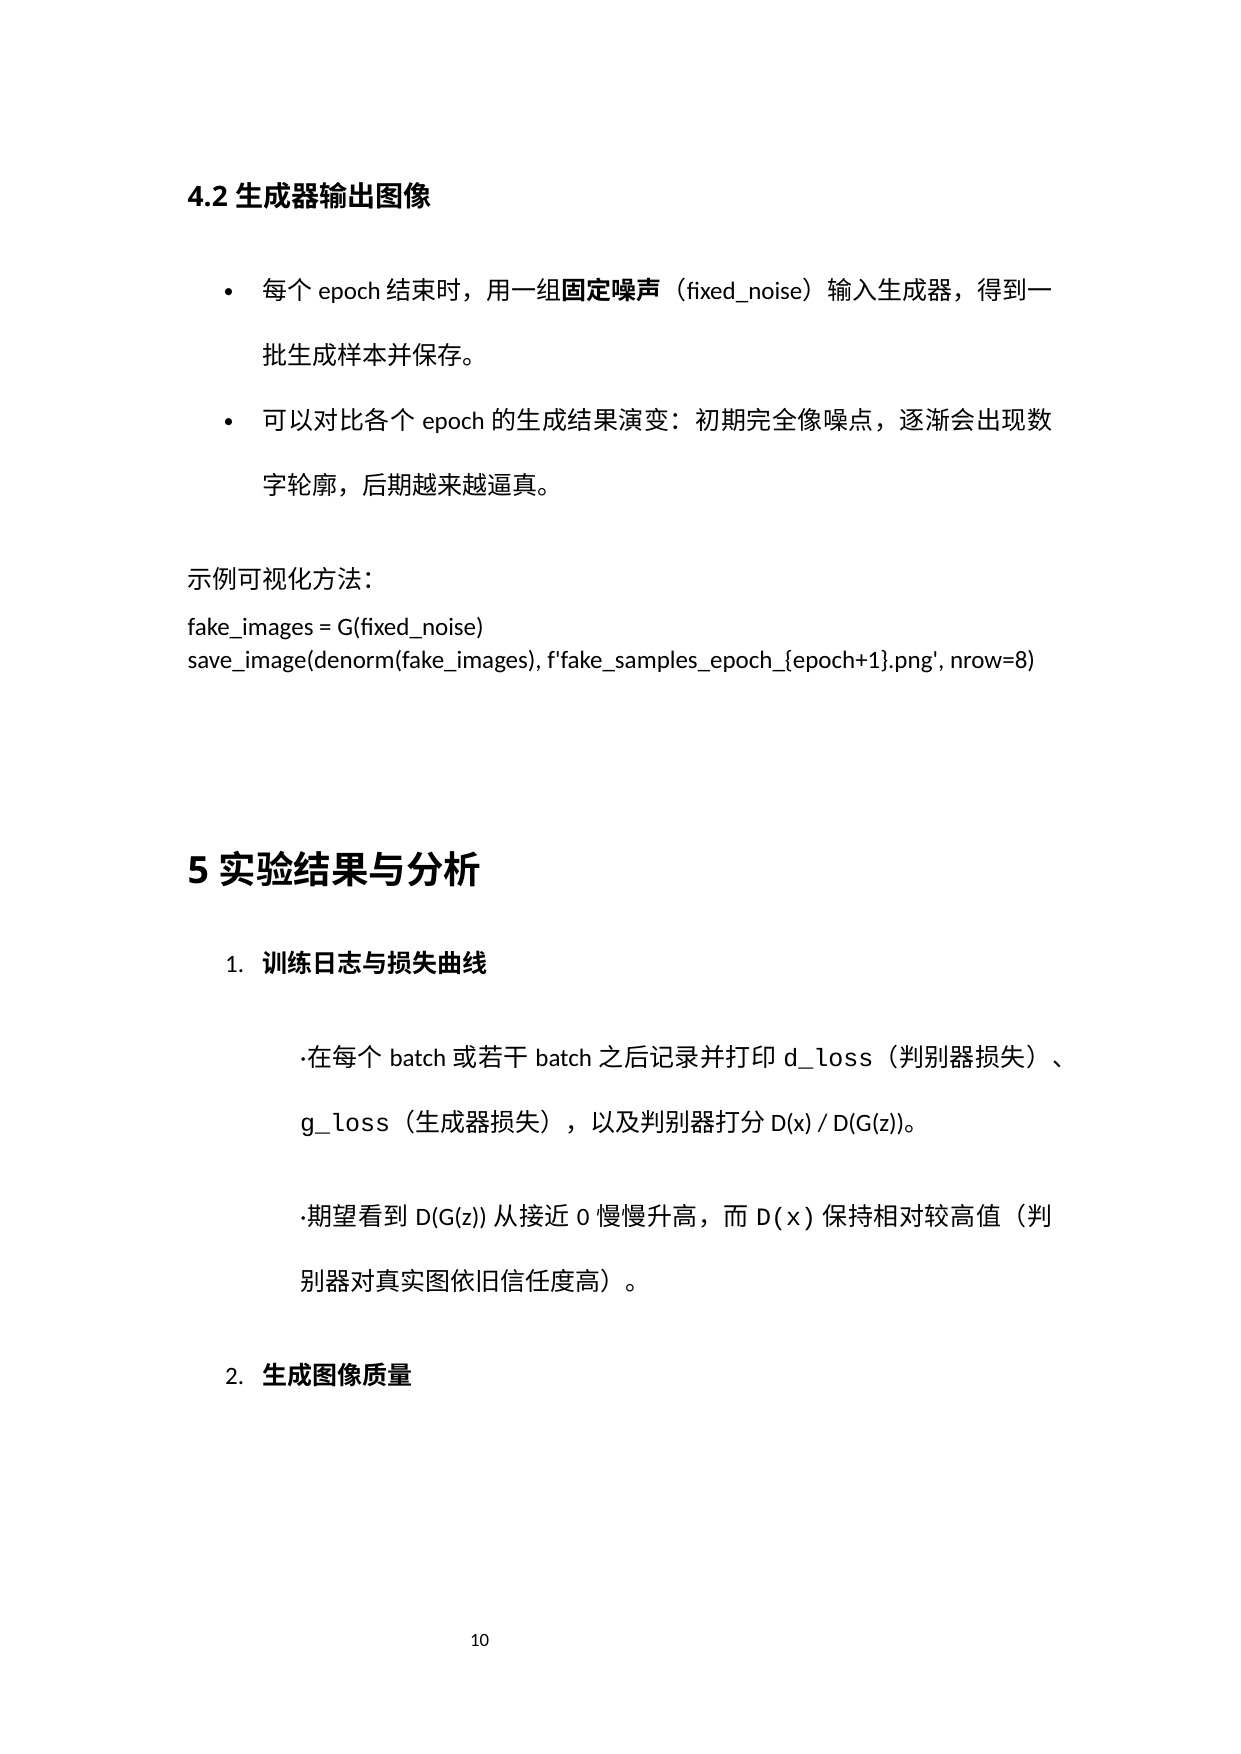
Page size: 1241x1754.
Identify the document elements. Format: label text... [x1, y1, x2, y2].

subtitle 4.2 生成器输出图像 [187, 162, 1053, 227]
list 生成图像质量 [225, 1341, 1053, 1406]
text save_image(denorm(fake_images), f'fake_samples_epoch_{epoch+1}.png', nrow=8) [187, 643, 1053, 675]
list 可以对比各个 epoch 的生成结果演变：初期完全像噪点，逐渐会出现数字轮廓，后期越来越逼真。 [225, 386, 1053, 516]
list ·在每个 batch 或若干 batch 之后记录并打印 d_loss（判别器损失）、g_loss（生成器损失），以及判别器打分 D(x) / D(G(z))。 [300, 1023, 1053, 1153]
text 示例可视化方法： [187, 545, 1053, 610]
list 训练日志与损失曲线 [225, 929, 1053, 994]
text fake_images = G(fixed_noise) [187, 610, 1053, 643]
list ·期望看到 D(G(z)) 从接近 0 慢慢升高，而 D(x) 保持相对较高值（判别器对真实图依旧信任度高）。 [300, 1182, 1053, 1312]
list 每个 epoch 结束时，用一组固定噪声（fixed_noise）输入生成器，得到一批生成样本并保存。 [225, 256, 1053, 386]
subtitle 5 实验结果与分析 [187, 834, 1053, 899]
